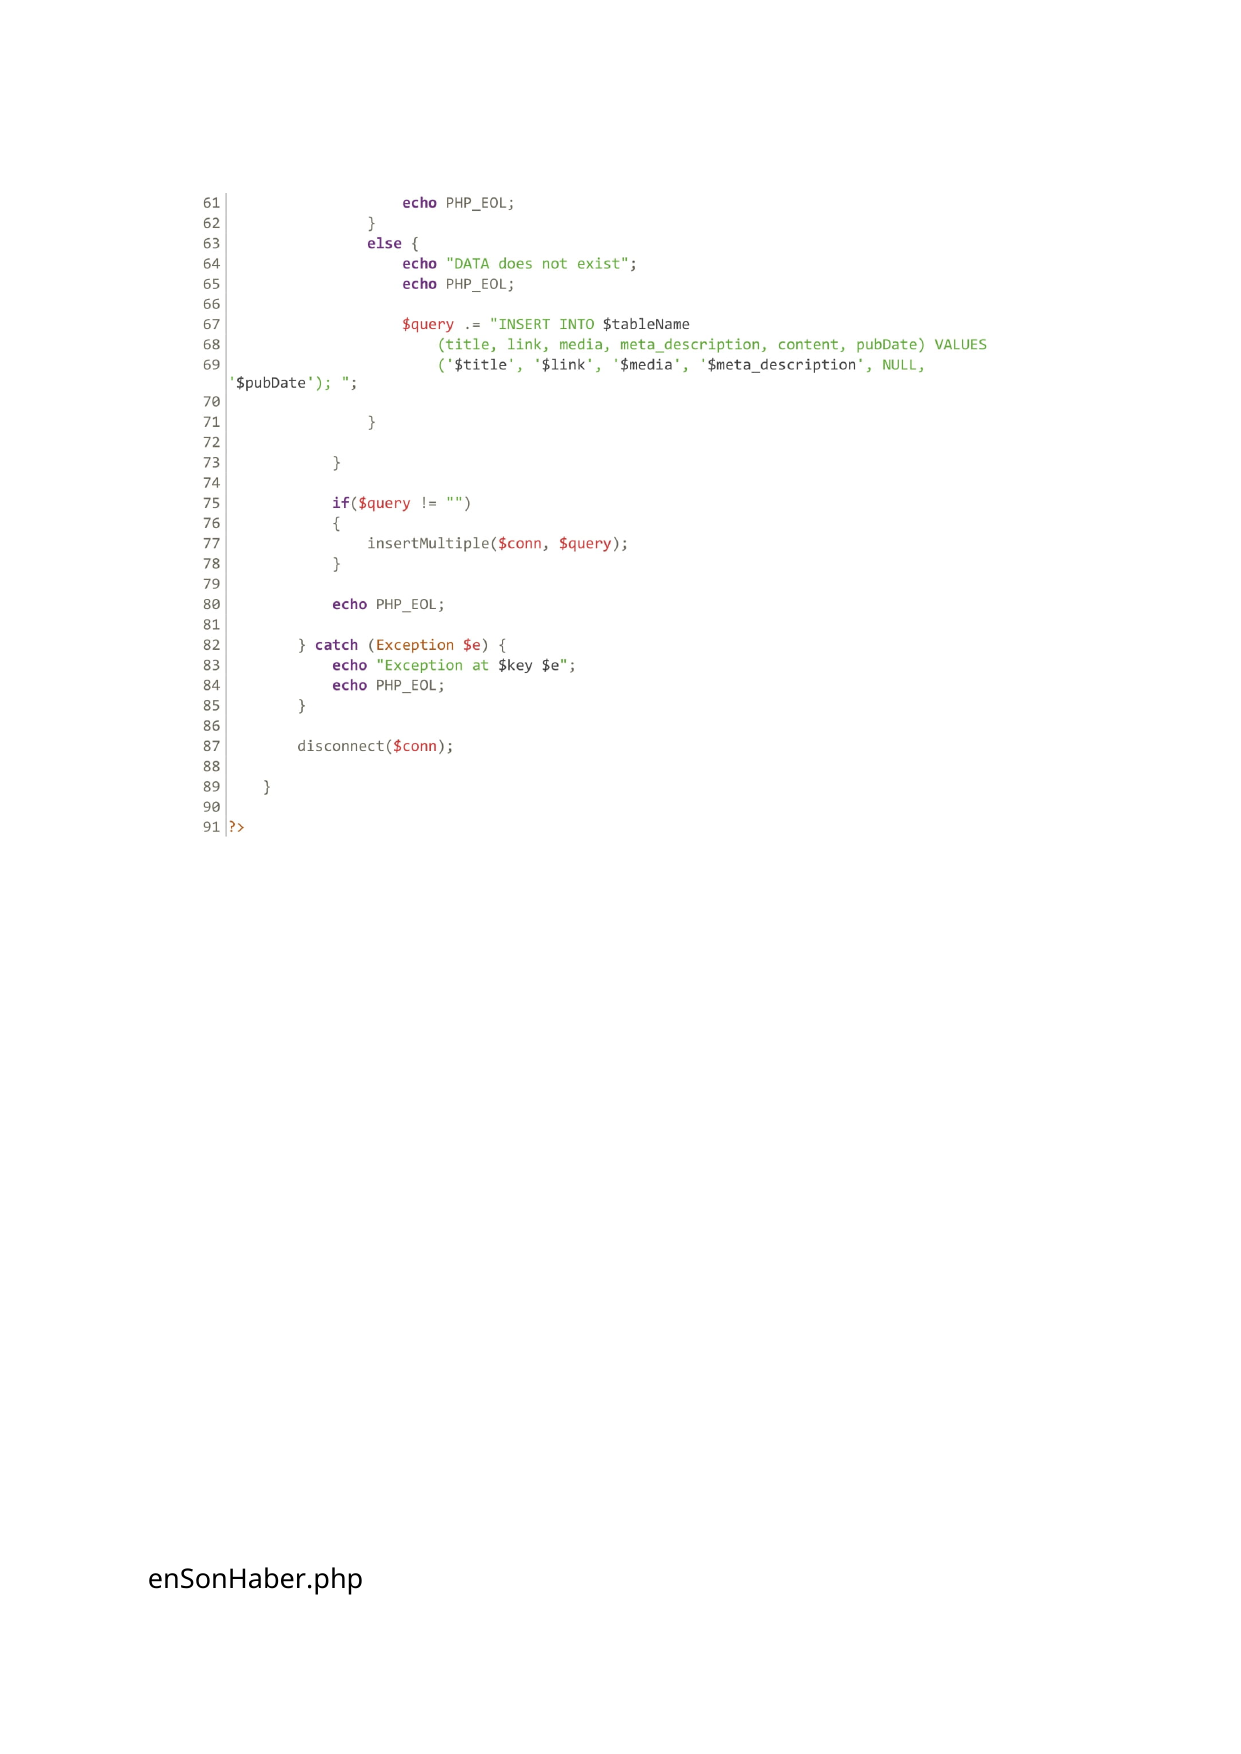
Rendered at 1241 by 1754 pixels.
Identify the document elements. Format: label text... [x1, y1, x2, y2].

picture [147, 147, 1092, 1484]
text enSonHaber.php [148, 1559, 1093, 1596]
